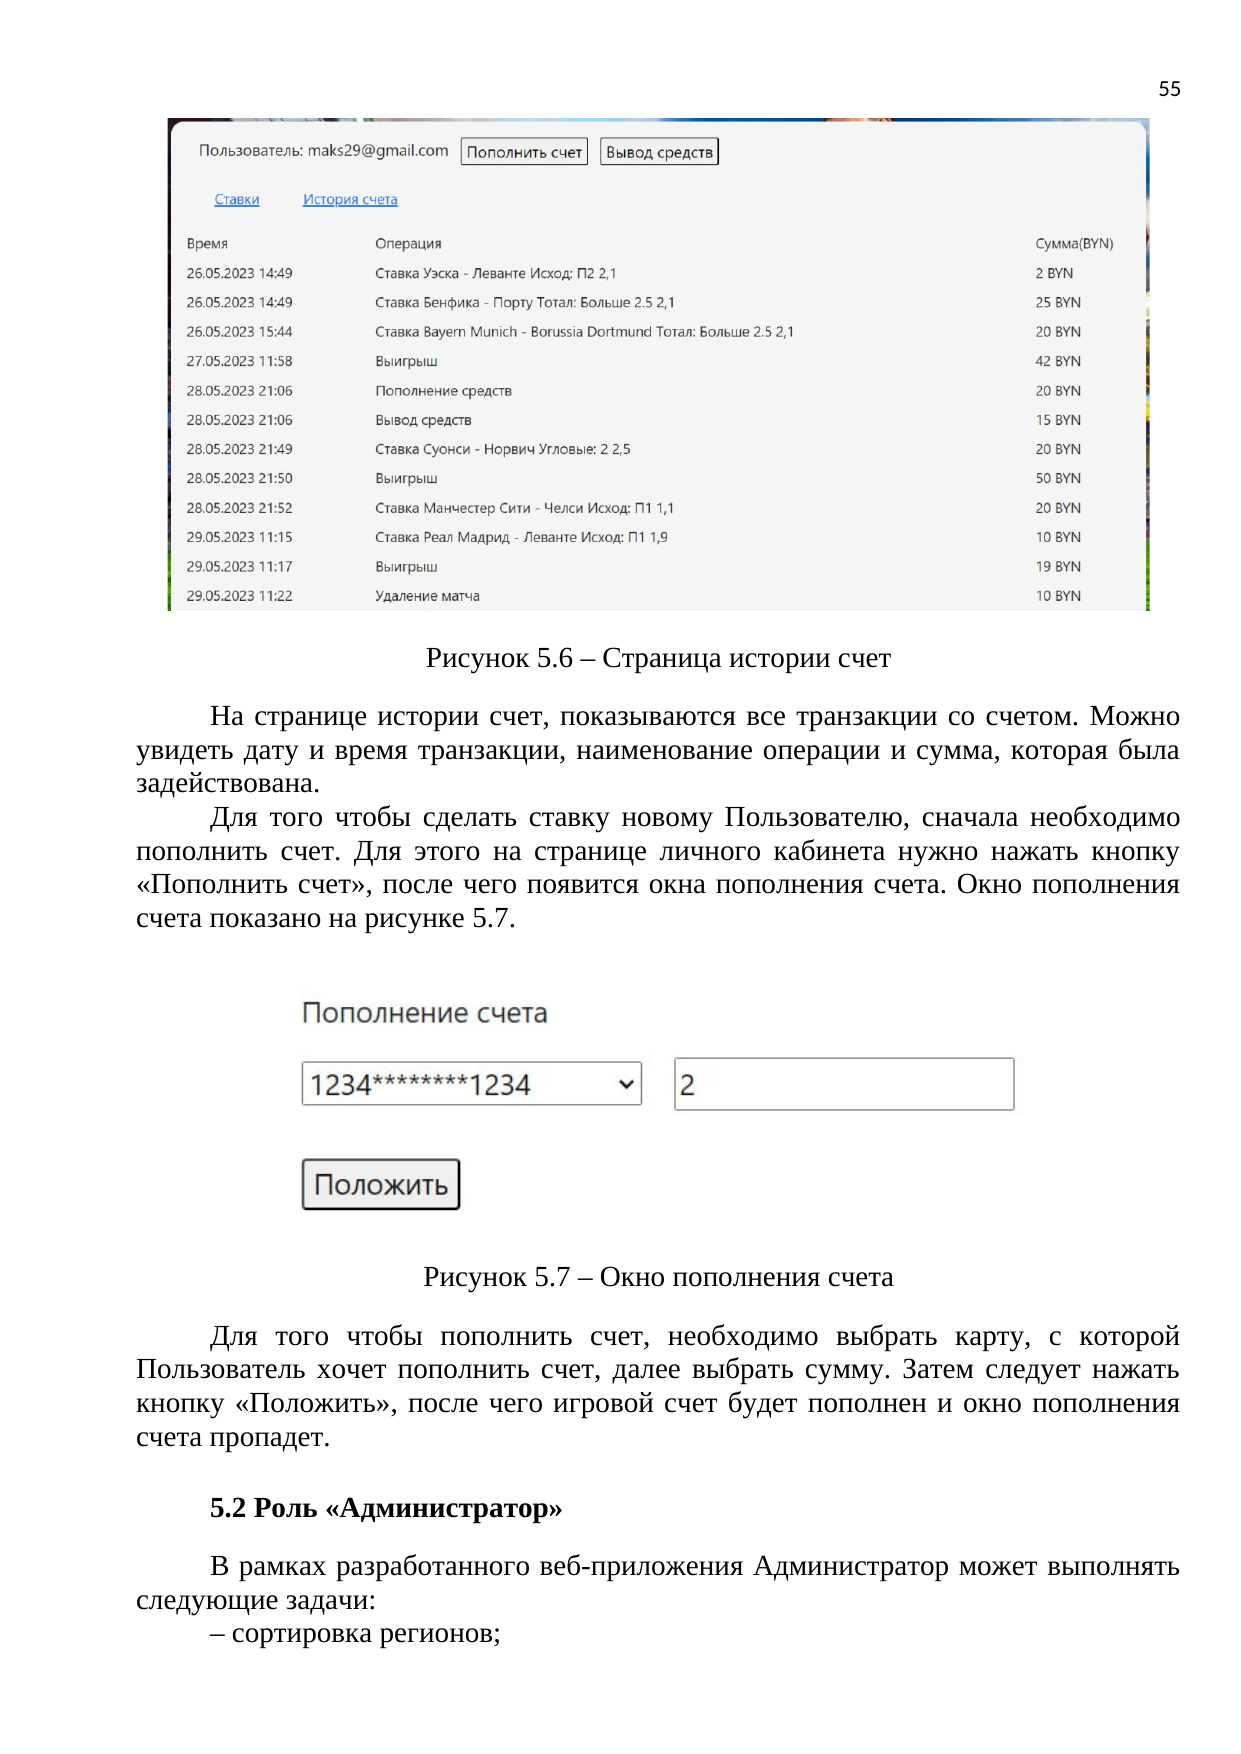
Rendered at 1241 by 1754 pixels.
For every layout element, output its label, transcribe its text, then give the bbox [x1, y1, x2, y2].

text Для того чтобы сделать ставку новому Пользователю, сначала необходимо пополнить счет. Для этого на странице личного кабинета нужно нажать кнопку «Пополнить счет», после чего появится окна пополнения счета. Окно пополнения счета показано на рисунке 5.7. [136, 799, 1181, 933]
text Рисунок 5.6 – Страница истории счет [136, 640, 1181, 673]
text 5.2 Роль «Администратор» [136, 1490, 1181, 1523]
text На странице истории счет, показываются все транзакции со счетом. Можно увидеть дату и время транзакции, наименование операции и сумма, которая была задействована. [136, 698, 1181, 799]
picture [280, 962, 1038, 1231]
text Рисунок 5.7 – Окно пополнения счета [136, 1259, 1181, 1293]
picture [167, 118, 1150, 611]
text сортировка регионов; [136, 1615, 1181, 1649]
text Для того чтобы пополнить счет, необходимо выбрать карту, с которой Пользователь хочет пополнить счет, далее выбрать сумму. Затем следует нажать кнопку «Положить», после чего игровой счет будет пополнен и окно пополнения счета пропадет. [136, 1318, 1181, 1452]
text В рамках разработанного веб-приложения Администратор может выполнять следующие задачи: [136, 1548, 1181, 1615]
